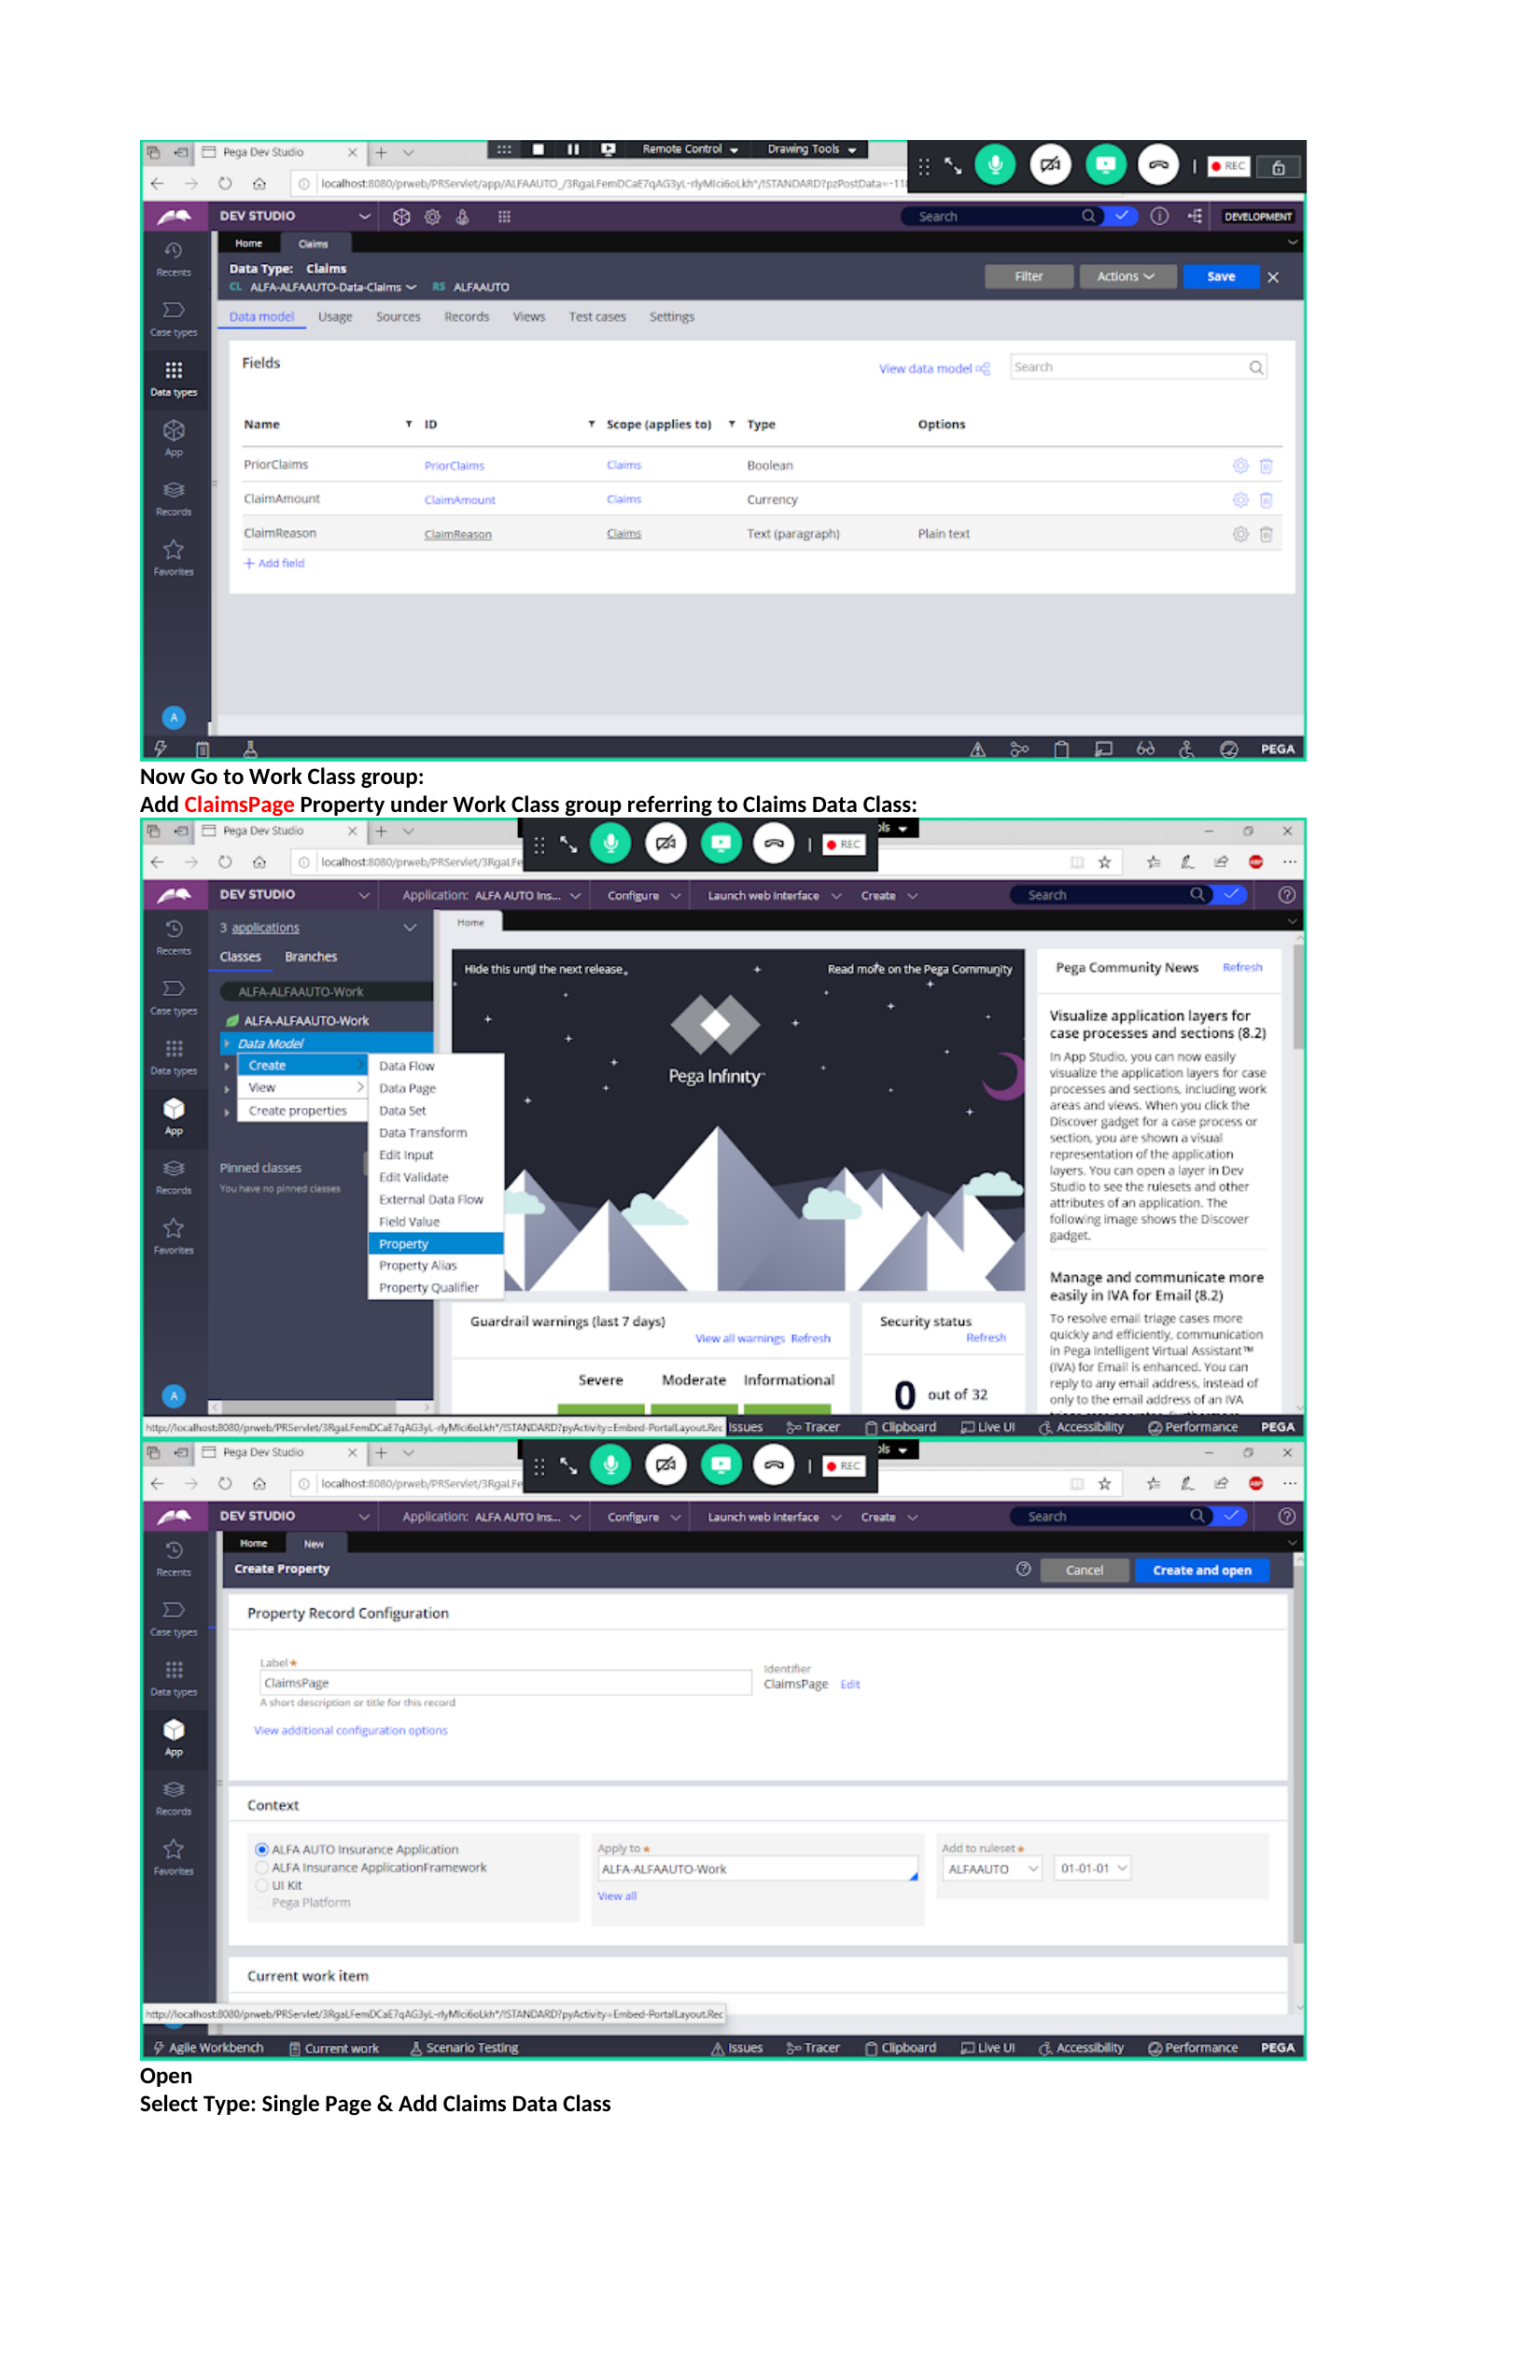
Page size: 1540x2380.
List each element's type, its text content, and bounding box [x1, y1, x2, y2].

text Open [140, 2061, 1400, 2089]
text Now Go to Work Class group: [140, 762, 1400, 790]
text Select Type: Single Page & Add Claims Data Class [140, 2089, 1400, 2118]
picture [140, 818, 1307, 2061]
picture [140, 140, 1307, 762]
text Add ClaimsPage Property under Work Class group referring to Claims Data Class: [140, 790, 1400, 819]
